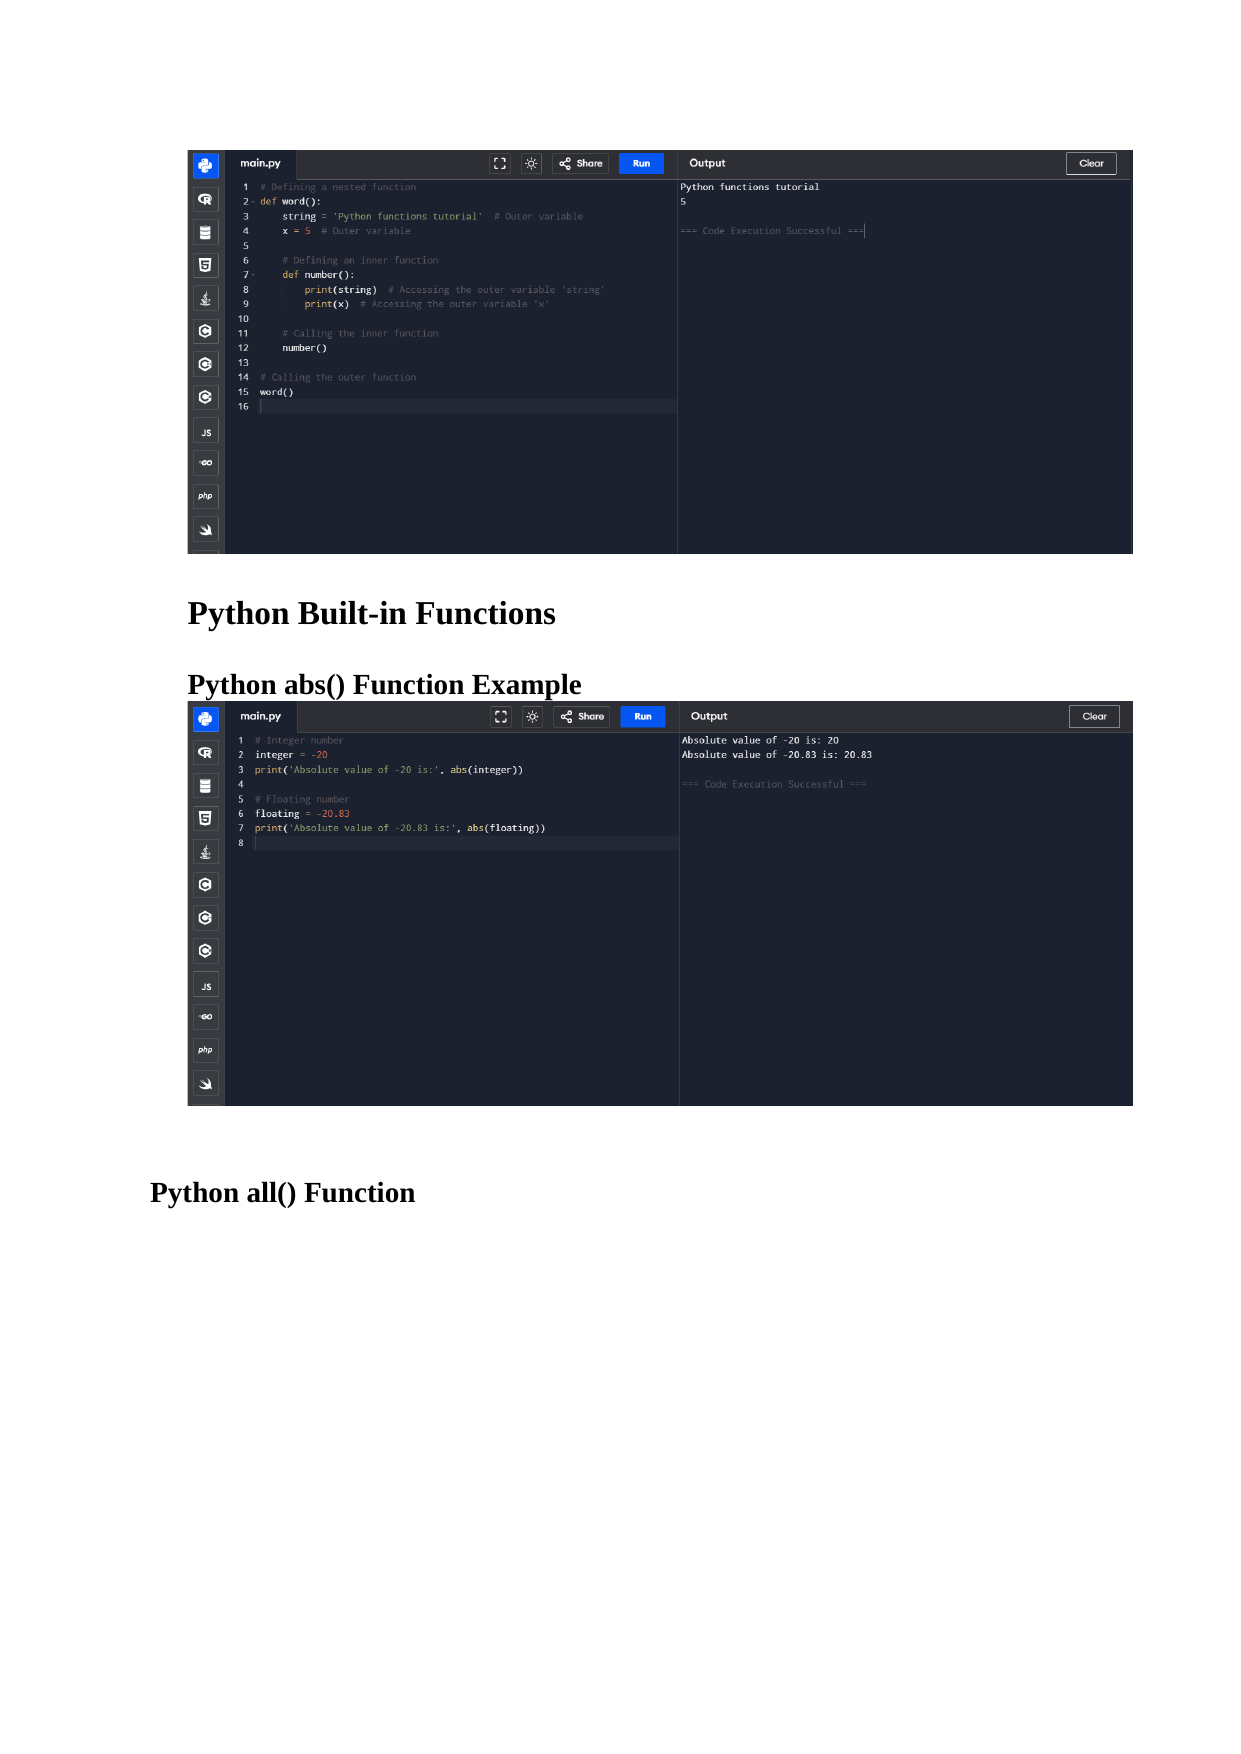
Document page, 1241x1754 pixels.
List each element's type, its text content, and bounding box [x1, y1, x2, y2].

text Python all() Function [150, 1176, 1090, 1209]
text Python abs() Function Example [187, 667, 1090, 701]
picture [187, 150, 1133, 554]
text Python Built-in Functions [187, 594, 1090, 632]
picture [187, 701, 1133, 1106]
